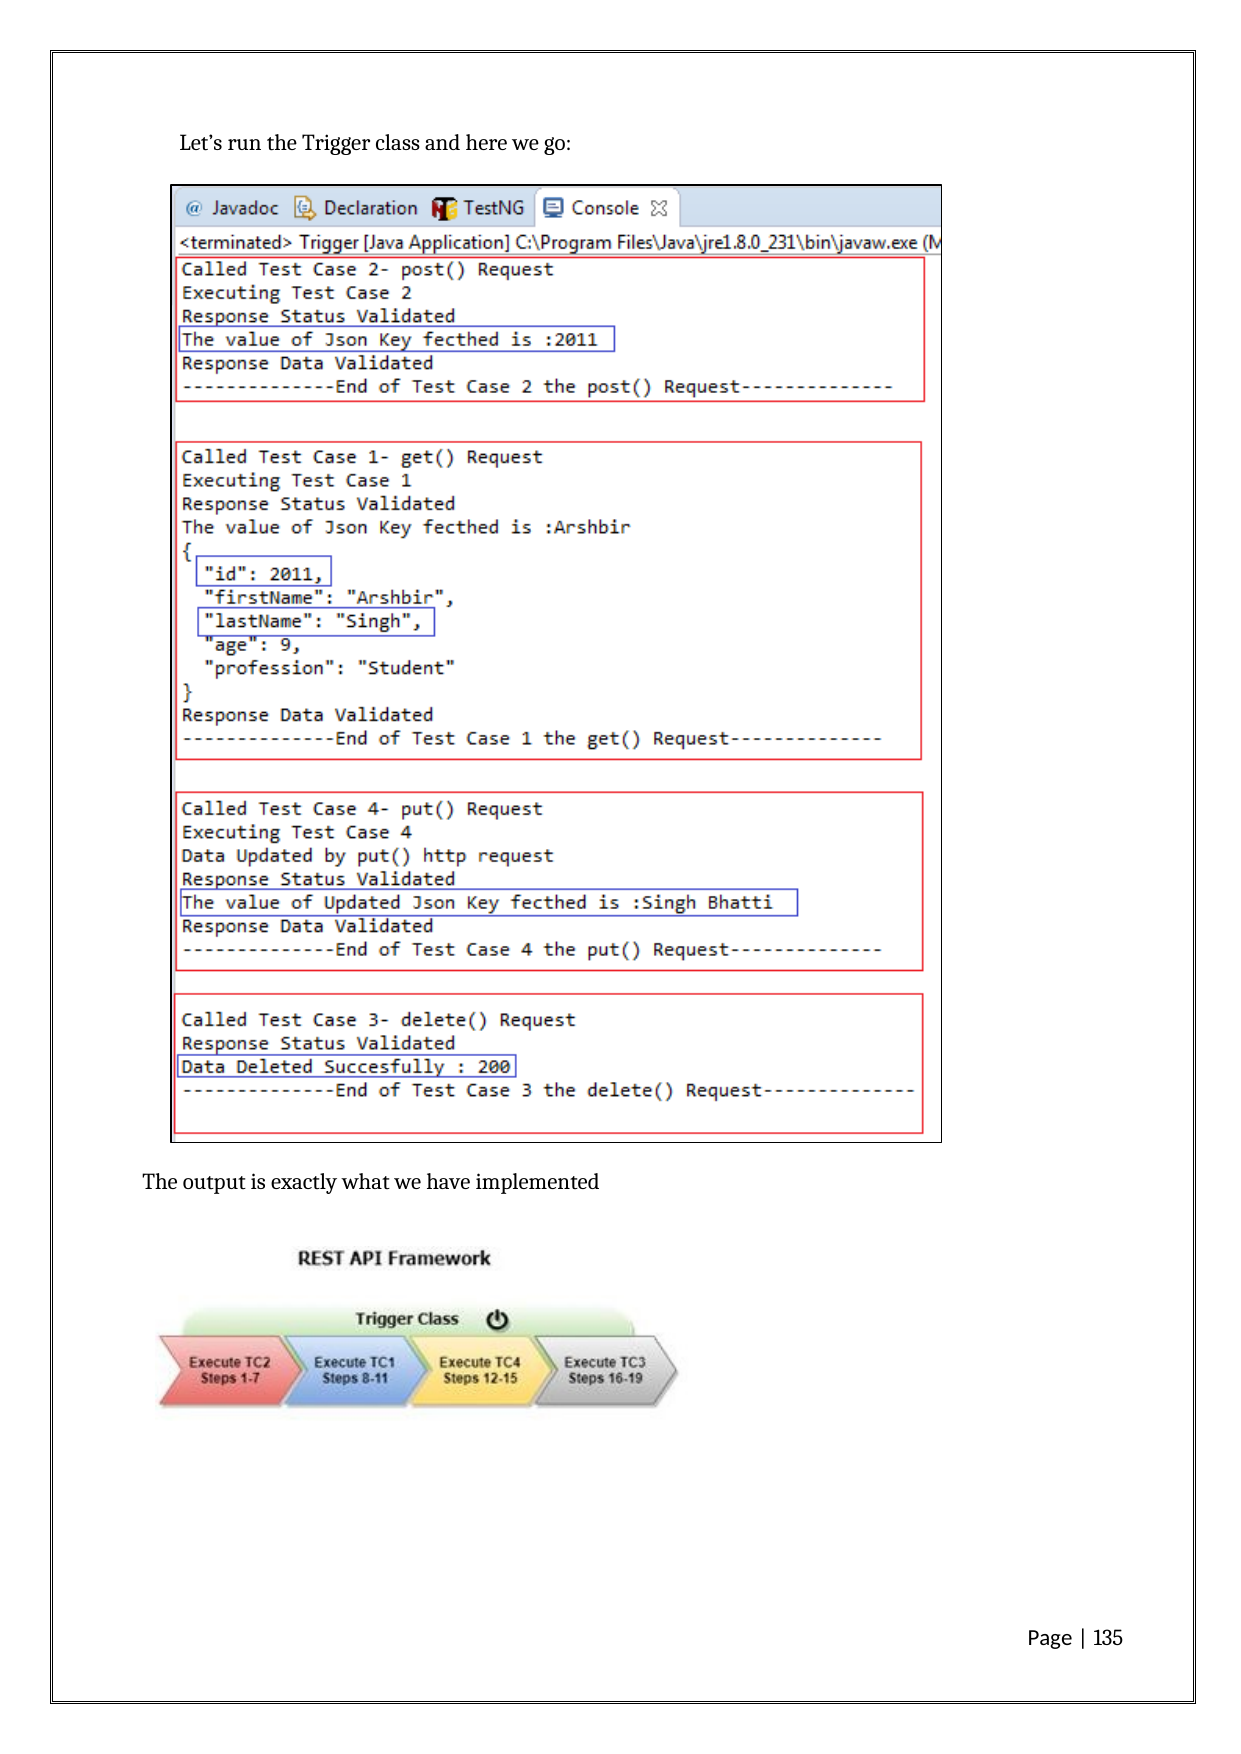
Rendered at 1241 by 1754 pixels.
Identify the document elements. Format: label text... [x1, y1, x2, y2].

text The output is exactly what we have implemented [100, 1168, 642, 1195]
picture [154, 1246, 689, 1421]
picture [172, 186, 941, 1142]
text Let’s run the Trigger class and here we go: [100, 129, 651, 156]
